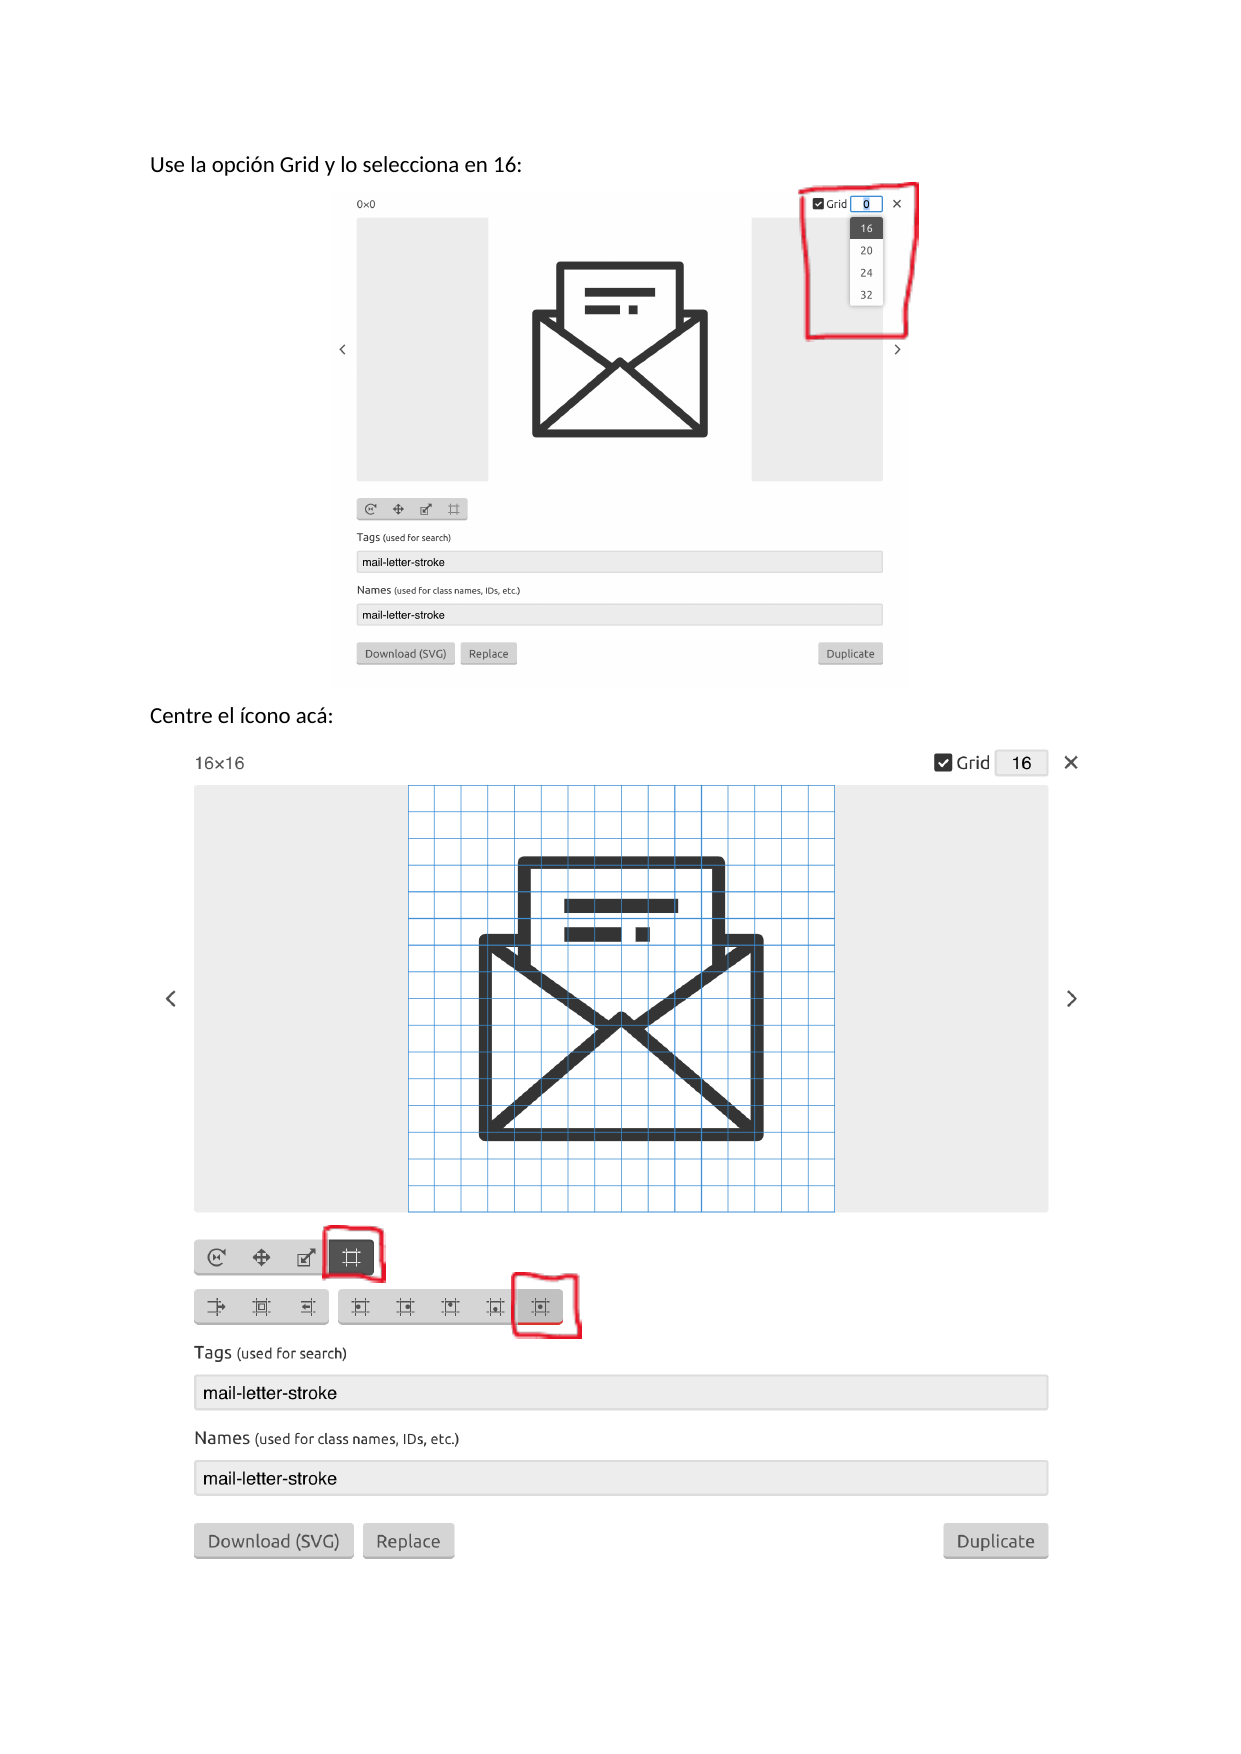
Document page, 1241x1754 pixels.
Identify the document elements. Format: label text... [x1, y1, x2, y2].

picture [331, 182, 919, 688]
text Centre el ícono acá: [150, 702, 1090, 729]
text Use la opción Grid y lo selecciona en 16: [150, 150, 1090, 178]
picture [150, 743, 1091, 1599]
